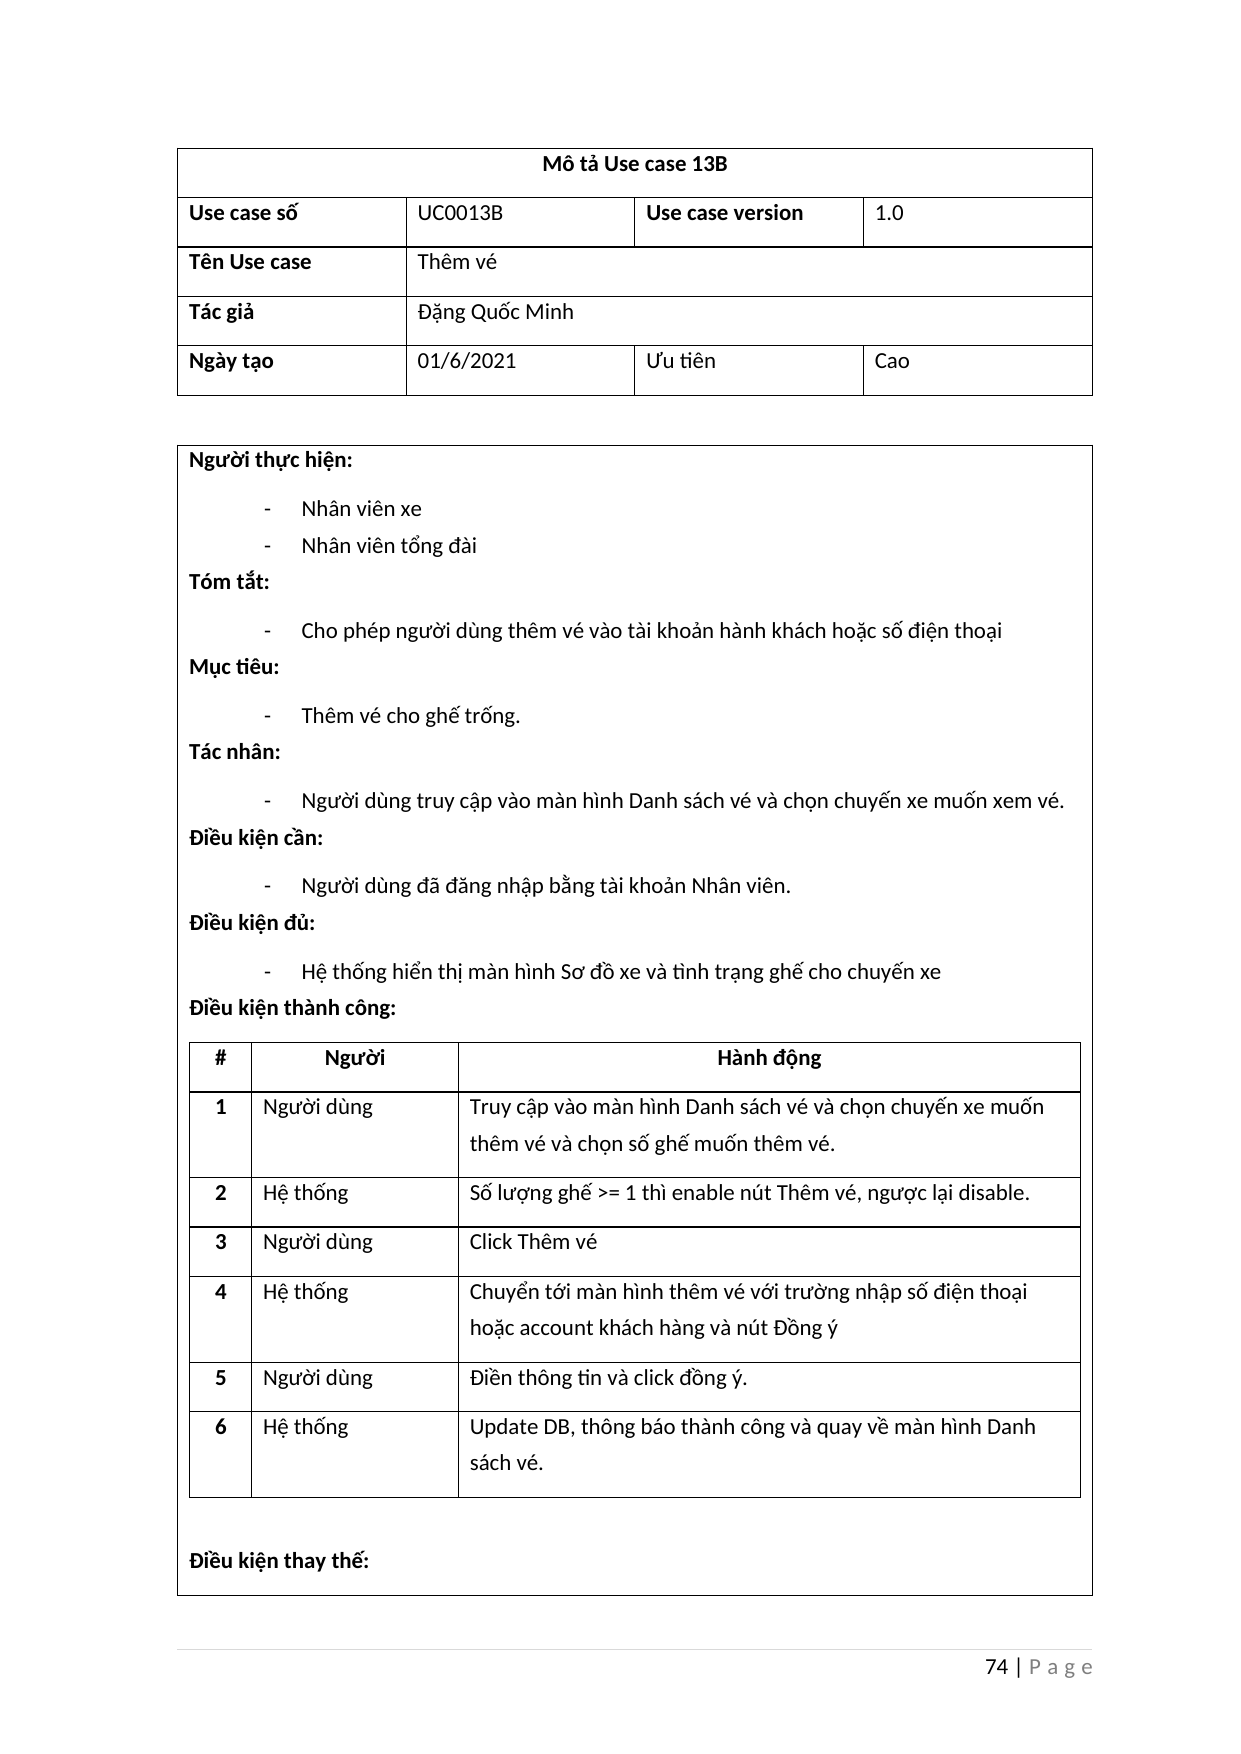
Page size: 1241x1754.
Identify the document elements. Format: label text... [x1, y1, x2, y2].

table_cell Ưu tiên [635, 346, 863, 394]
table_header Mô tả Use case 13B [178, 149, 1092, 197]
table_cell Tác giả [178, 297, 406, 345]
table_cell Đặng Quốc Minh [407, 297, 1092, 345]
table_cell UC0013B [407, 198, 634, 246]
table_cell 1.0 [864, 198, 1092, 246]
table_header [178, 446, 1092, 1595]
table_cell Use case số [178, 198, 406, 246]
table_cell Tên Use case [178, 248, 406, 296]
table_cell Ngày tạo [178, 346, 406, 394]
table_cell 01/6/2021 [407, 346, 634, 394]
table_cell Cao [864, 346, 1092, 394]
table_cell Use case version [635, 198, 863, 246]
table_cell Thêm vé [407, 248, 1092, 296]
